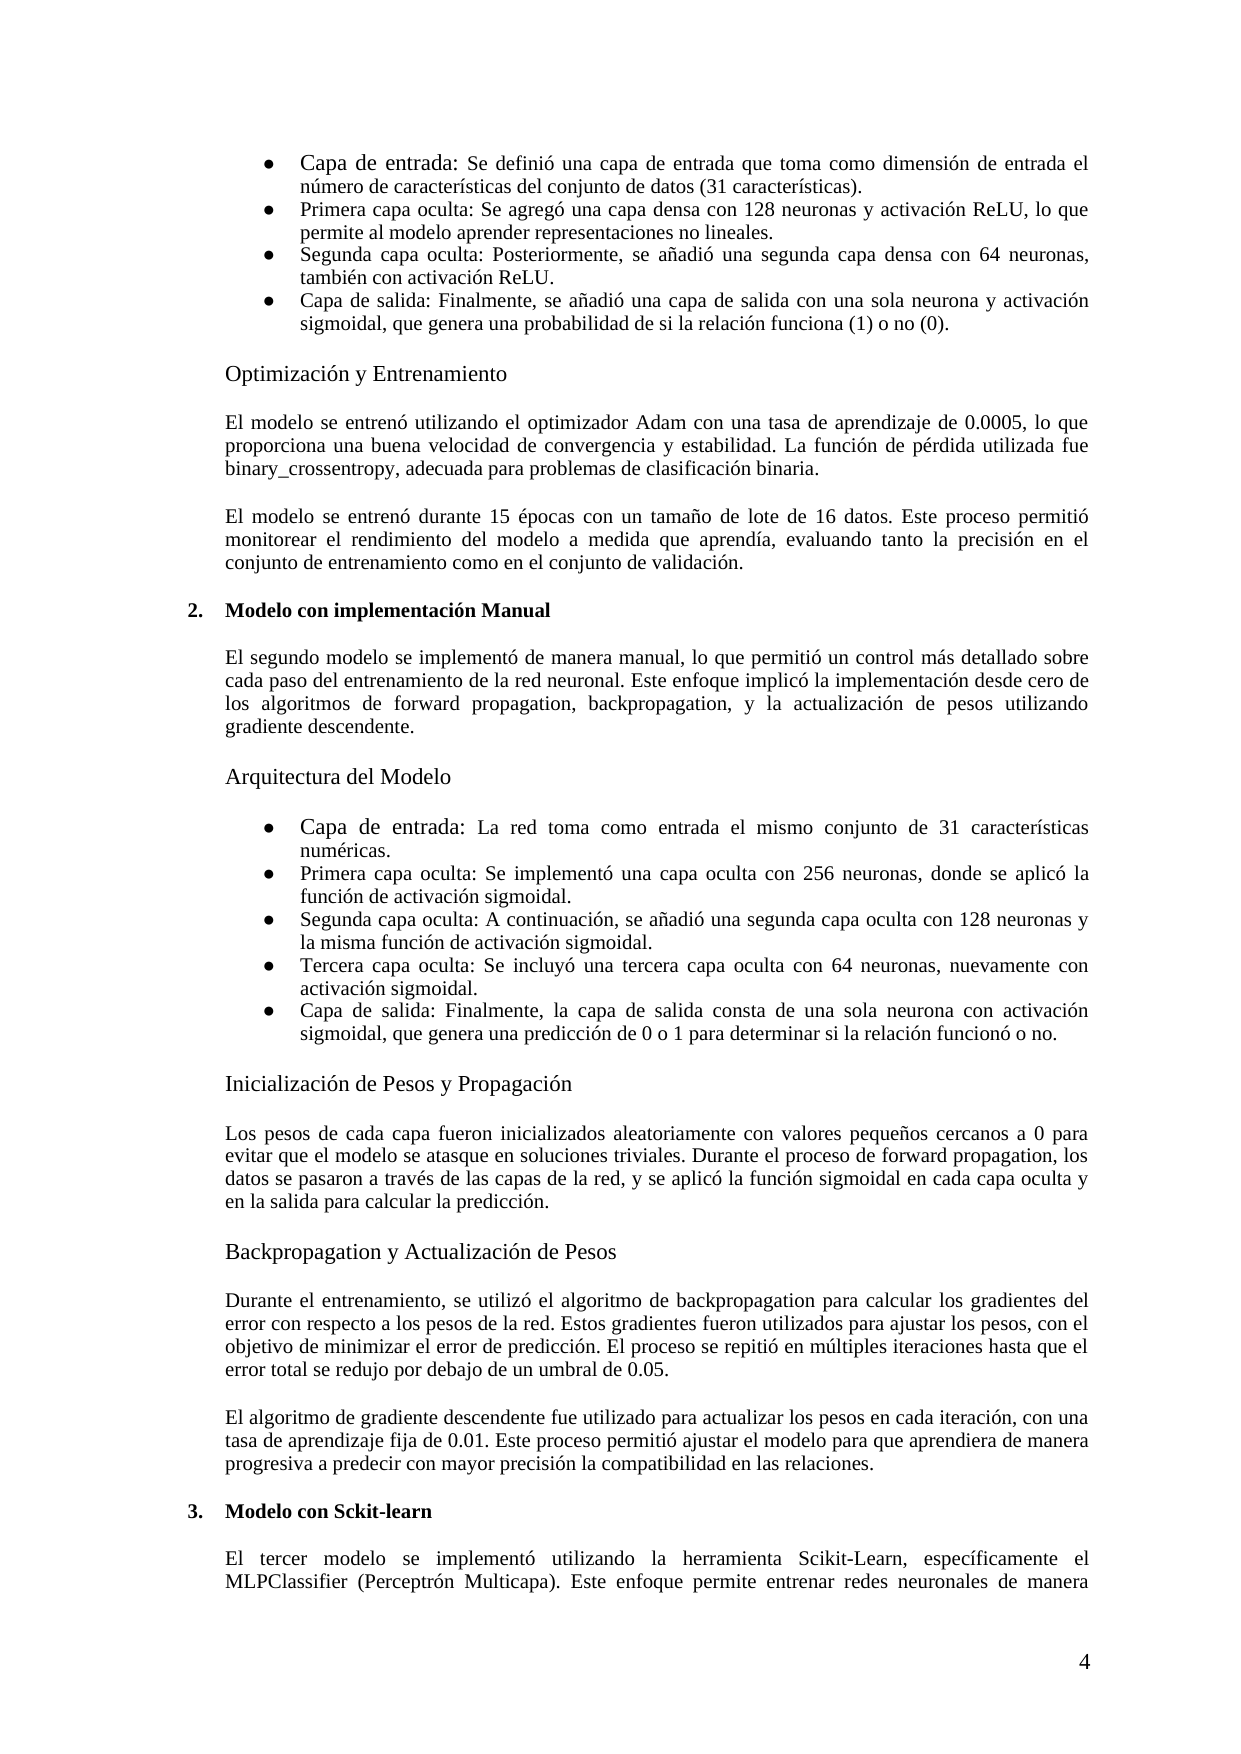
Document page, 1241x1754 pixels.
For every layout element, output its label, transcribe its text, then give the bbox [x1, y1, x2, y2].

list Segunda capa oculta: Posteriormente, se añadió una segunda capa densa con 64 neuronas, también con activación ReLU. [262, 244, 1090, 289]
list Modelo con Sckit-learn [187, 1500, 1090, 1523]
list Segunda capa oculta: A continuación, se añadió una segunda capa oculta con 128 neuronas y la misma función de activación sigmoidal. [262, 908, 1090, 954]
list Capa de entrada: La red toma como entrada el mismo conjunto de 31 características numéricas. [262, 814, 1090, 862]
list Capa de entrada: Se definió una capa de entrada que toma como dimensión de entrada el número de características del conjunto de datos (31 características). [262, 150, 1090, 198]
list Capa de salida: Finalmente, la capa de salida consta de una sola neurona con activación sigmoidal, que genera una predicción de 0 o 1 para determinar si la relación funcionó o no. [262, 999, 1090, 1045]
text Optimización y Entrenamiento [225, 360, 1090, 386]
list Primera capa oculta: Se implementó una capa oculta con 256 neuronas, donde se aplicó la función de activación sigmoidal. [262, 862, 1090, 908]
text El modelo se entrenó utilizando el optimizador Adam con una tasa de aprendizaje de 0.0005, lo que proporciona una buena velocidad de convergencia y estabilidad. La función de pérdida utilizada fue binary_crossentropy, adecuada para problemas de clasificación binaria. [225, 411, 1090, 480]
text Los pesos de cada capa fueron inicializados aleatoriamente con valores pequeños cercanos a 0 para evitar que el modelo se atasque en soluciones triviales. Durante el proceso de forward propagation, los datos se pasaron a través de las capas de la red, y se aplicó la función sigmoidal en cada capa oculta y en la salida para calcular la predicción. [225, 1122, 1090, 1213]
list Modelo con implementación Manual [187, 599, 1090, 622]
text Backpropagation y Actualización de Pesos [225, 1238, 1090, 1264]
text El segundo modelo se implementó de manera manual, lo que permitió un control más detallado sobre cada paso del entrenamiento de la red neuronal. Este enfoque implicó la implementación desde cero de los algoritmos de forward propagation, backpropagation, y la actualización de pesos utilizando gradiente descendente. [225, 647, 1090, 738]
text El algoritmo de gradiente descendente fue utilizado para actualizar los pesos en cada iteración, con una tasa de aprendizaje fija de 0.01. Este proceso permitió ajustar el modelo para que aprendiera de manera progresiva a predecir con mayor precisión la compatibilidad en las relaciones. [225, 1406, 1090, 1475]
text El modelo se entrenó durante 15 épocas con un tamaño de lote de 16 datos. Este proceso permitió monitorear el rendimiento del modelo a medida que aprendía, evaluando tanto la precisión en el conjunto de entrenamiento como en el conjunto de validación. [225, 505, 1090, 574]
list Primera capa oculta: Se agregó una capa densa con 128 neuronas y activación ReLU, lo que permite al modelo aprender representaciones no lineales. [262, 198, 1090, 244]
text Arquitectura del Modelo [225, 763, 1090, 789]
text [225, 1548, 1090, 1593]
text Durante el entrenamiento, se utilizó el algoritmo de backpropagation para calcular los gradientes del error con respecto a los pesos de la red. Estos gradientes fueron utilizados para ajustar los pesos, con el objetivo de minimizar el error de predicción. El proceso se repitió en múltiples iteraciones hasta que el error total se redujo por debajo de un umbral de 0.05. [225, 1289, 1090, 1381]
list Capa de salida: Finalmente, se añadió una capa de salida con una sola neurona y activación sigmoidal, que genera una probabilidad de si la relación funciona (1) o no (0). [262, 289, 1090, 335]
text Inicialización de Pesos y Propagación [225, 1070, 1090, 1097]
list Tercera capa oculta: Se incluyó una tercera capa oculta con 64 neuronas, nuevamente con activación sigmoidal. [262, 954, 1090, 999]
